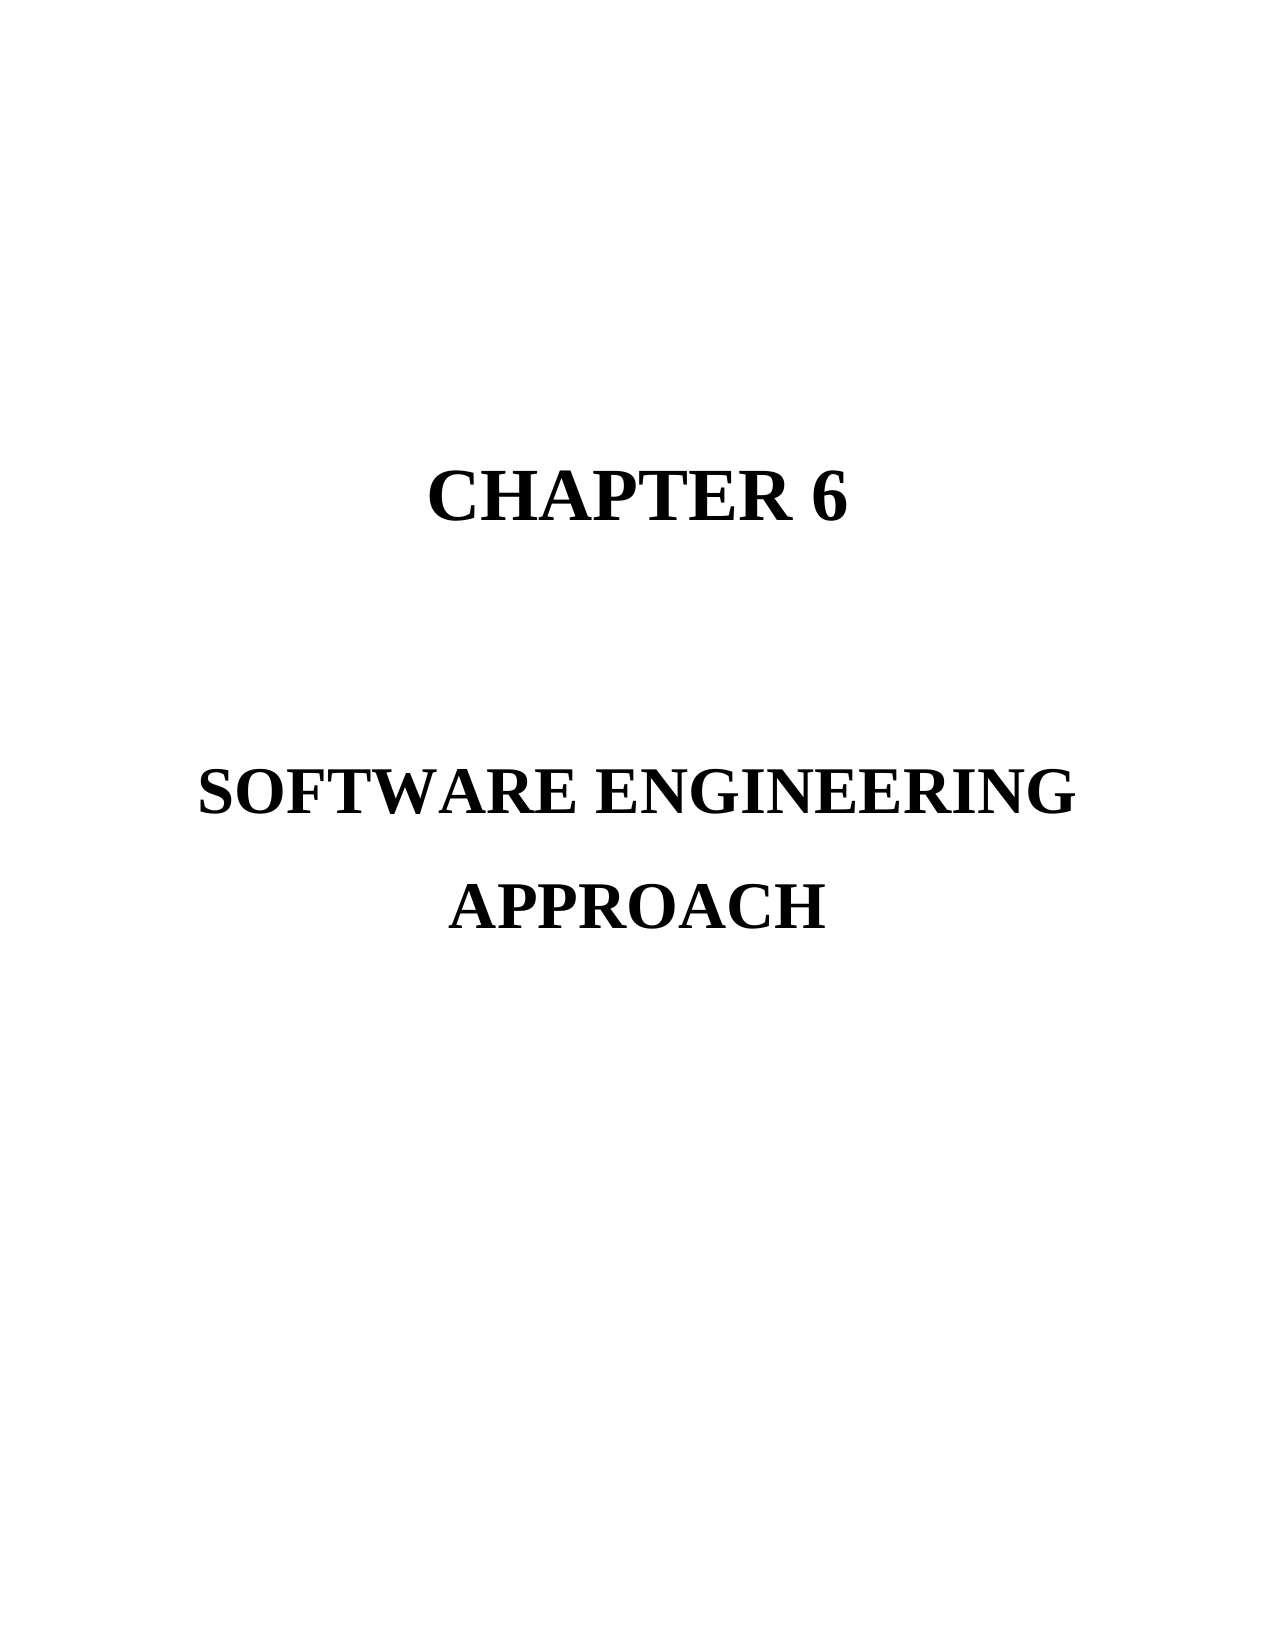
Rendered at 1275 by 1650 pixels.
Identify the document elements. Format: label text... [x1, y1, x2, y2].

text CHAPTER 6 [150, 450, 1125, 537]
text SOFTWARE ENGINEERING APPROACH [150, 751, 1125, 942]
